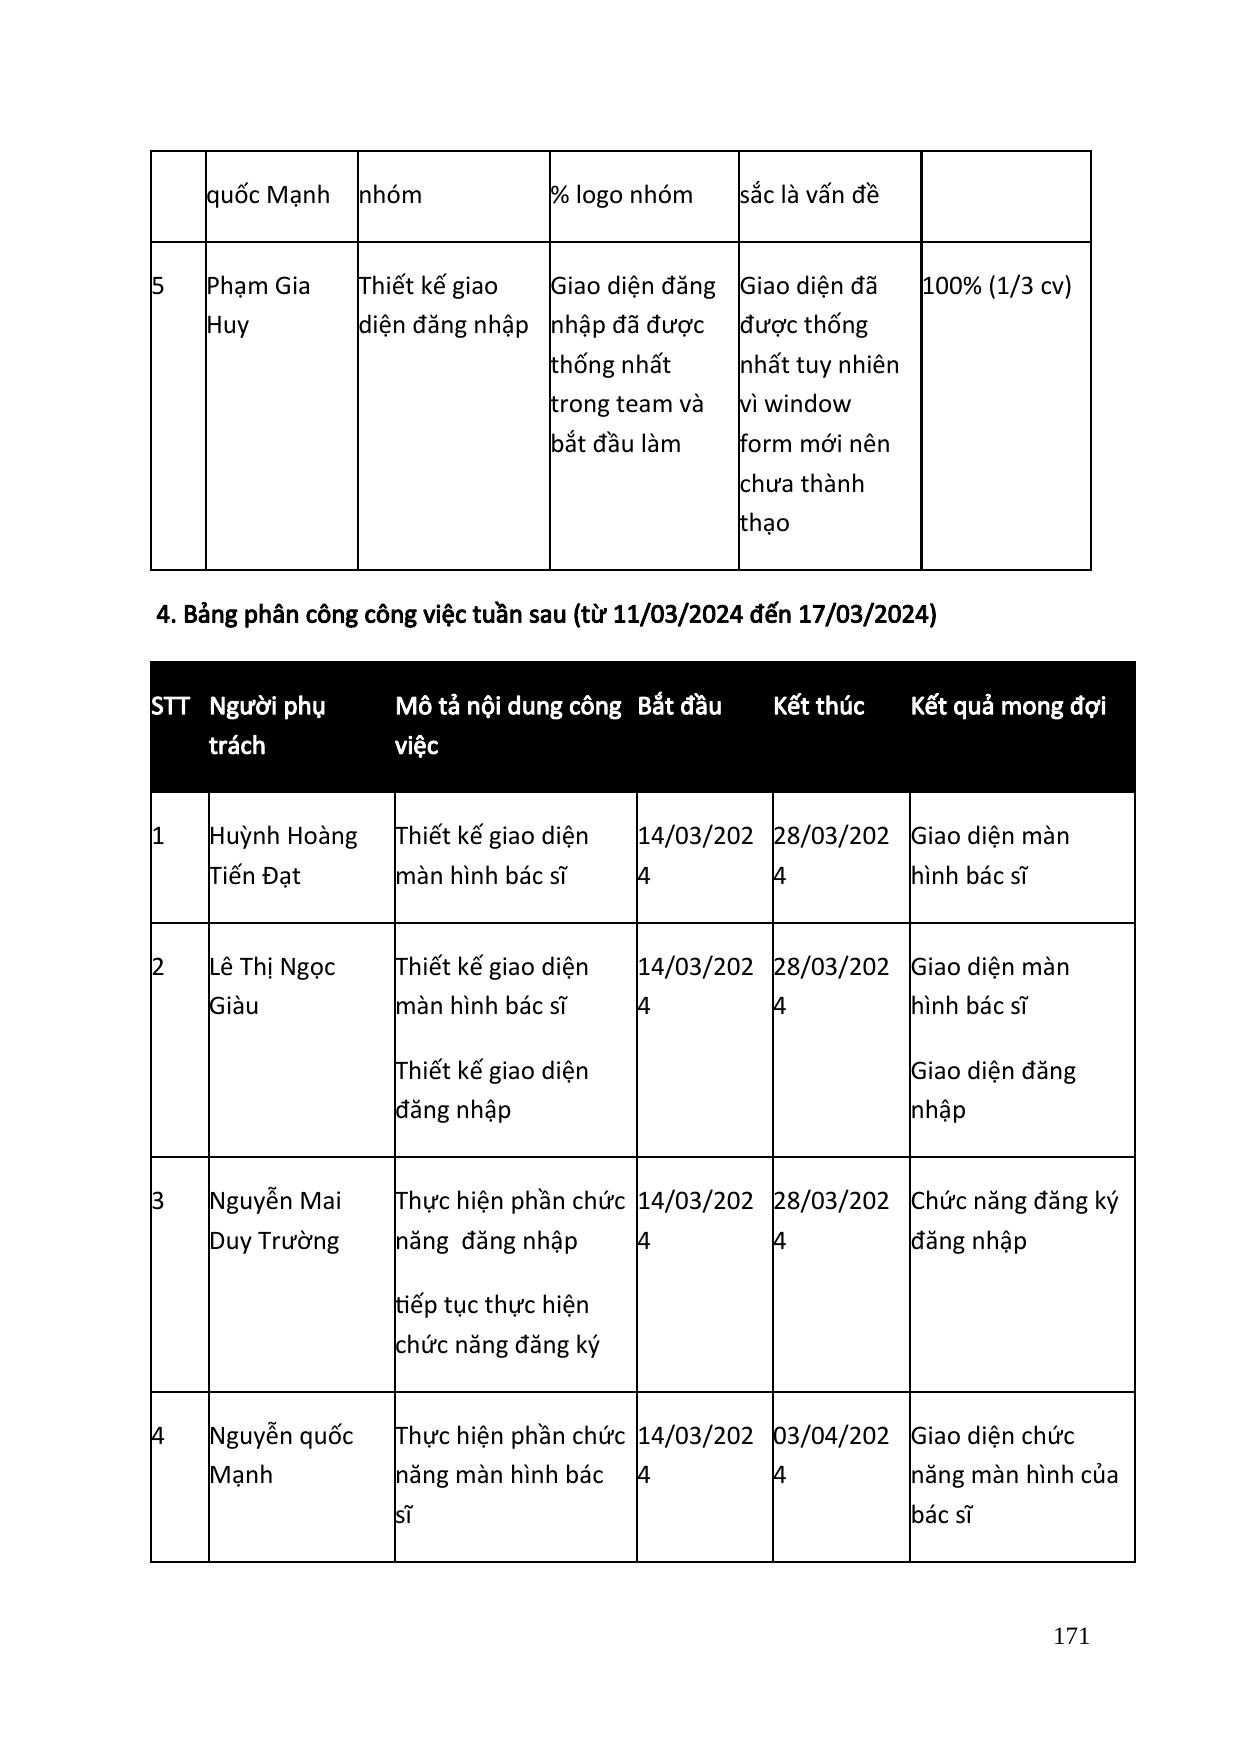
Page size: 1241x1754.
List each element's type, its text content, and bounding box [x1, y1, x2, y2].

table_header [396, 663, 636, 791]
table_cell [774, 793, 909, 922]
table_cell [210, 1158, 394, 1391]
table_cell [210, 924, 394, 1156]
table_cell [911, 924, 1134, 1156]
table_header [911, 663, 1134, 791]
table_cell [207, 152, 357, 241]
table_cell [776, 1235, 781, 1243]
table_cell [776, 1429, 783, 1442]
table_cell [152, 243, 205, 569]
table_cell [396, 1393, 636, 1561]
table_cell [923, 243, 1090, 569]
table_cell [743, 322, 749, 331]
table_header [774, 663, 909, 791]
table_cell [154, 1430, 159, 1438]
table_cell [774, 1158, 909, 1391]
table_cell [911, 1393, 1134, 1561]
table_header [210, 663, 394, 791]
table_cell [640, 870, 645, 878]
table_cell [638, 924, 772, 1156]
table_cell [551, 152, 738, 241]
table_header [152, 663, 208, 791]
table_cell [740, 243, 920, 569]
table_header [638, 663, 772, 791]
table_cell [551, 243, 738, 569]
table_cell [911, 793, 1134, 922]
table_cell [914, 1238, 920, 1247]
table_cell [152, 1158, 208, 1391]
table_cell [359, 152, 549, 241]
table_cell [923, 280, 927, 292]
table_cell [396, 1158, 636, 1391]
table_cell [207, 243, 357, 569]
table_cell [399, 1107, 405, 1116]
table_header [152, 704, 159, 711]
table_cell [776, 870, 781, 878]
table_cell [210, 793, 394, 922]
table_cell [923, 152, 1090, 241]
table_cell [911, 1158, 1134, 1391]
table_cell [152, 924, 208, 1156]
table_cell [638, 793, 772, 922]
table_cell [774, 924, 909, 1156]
text 4. Bảng phân công công việc tuần sau (từ 11/03/2024 đến 17/03/2024) [150, 596, 1090, 629]
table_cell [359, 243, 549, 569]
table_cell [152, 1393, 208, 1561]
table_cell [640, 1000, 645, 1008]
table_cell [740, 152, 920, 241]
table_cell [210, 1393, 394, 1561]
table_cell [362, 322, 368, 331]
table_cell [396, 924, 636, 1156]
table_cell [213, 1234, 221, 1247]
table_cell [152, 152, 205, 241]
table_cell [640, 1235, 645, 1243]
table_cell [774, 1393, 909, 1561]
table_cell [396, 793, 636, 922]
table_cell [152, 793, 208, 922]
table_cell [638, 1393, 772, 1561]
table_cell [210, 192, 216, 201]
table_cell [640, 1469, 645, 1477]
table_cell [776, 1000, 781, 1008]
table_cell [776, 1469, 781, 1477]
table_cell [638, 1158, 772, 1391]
